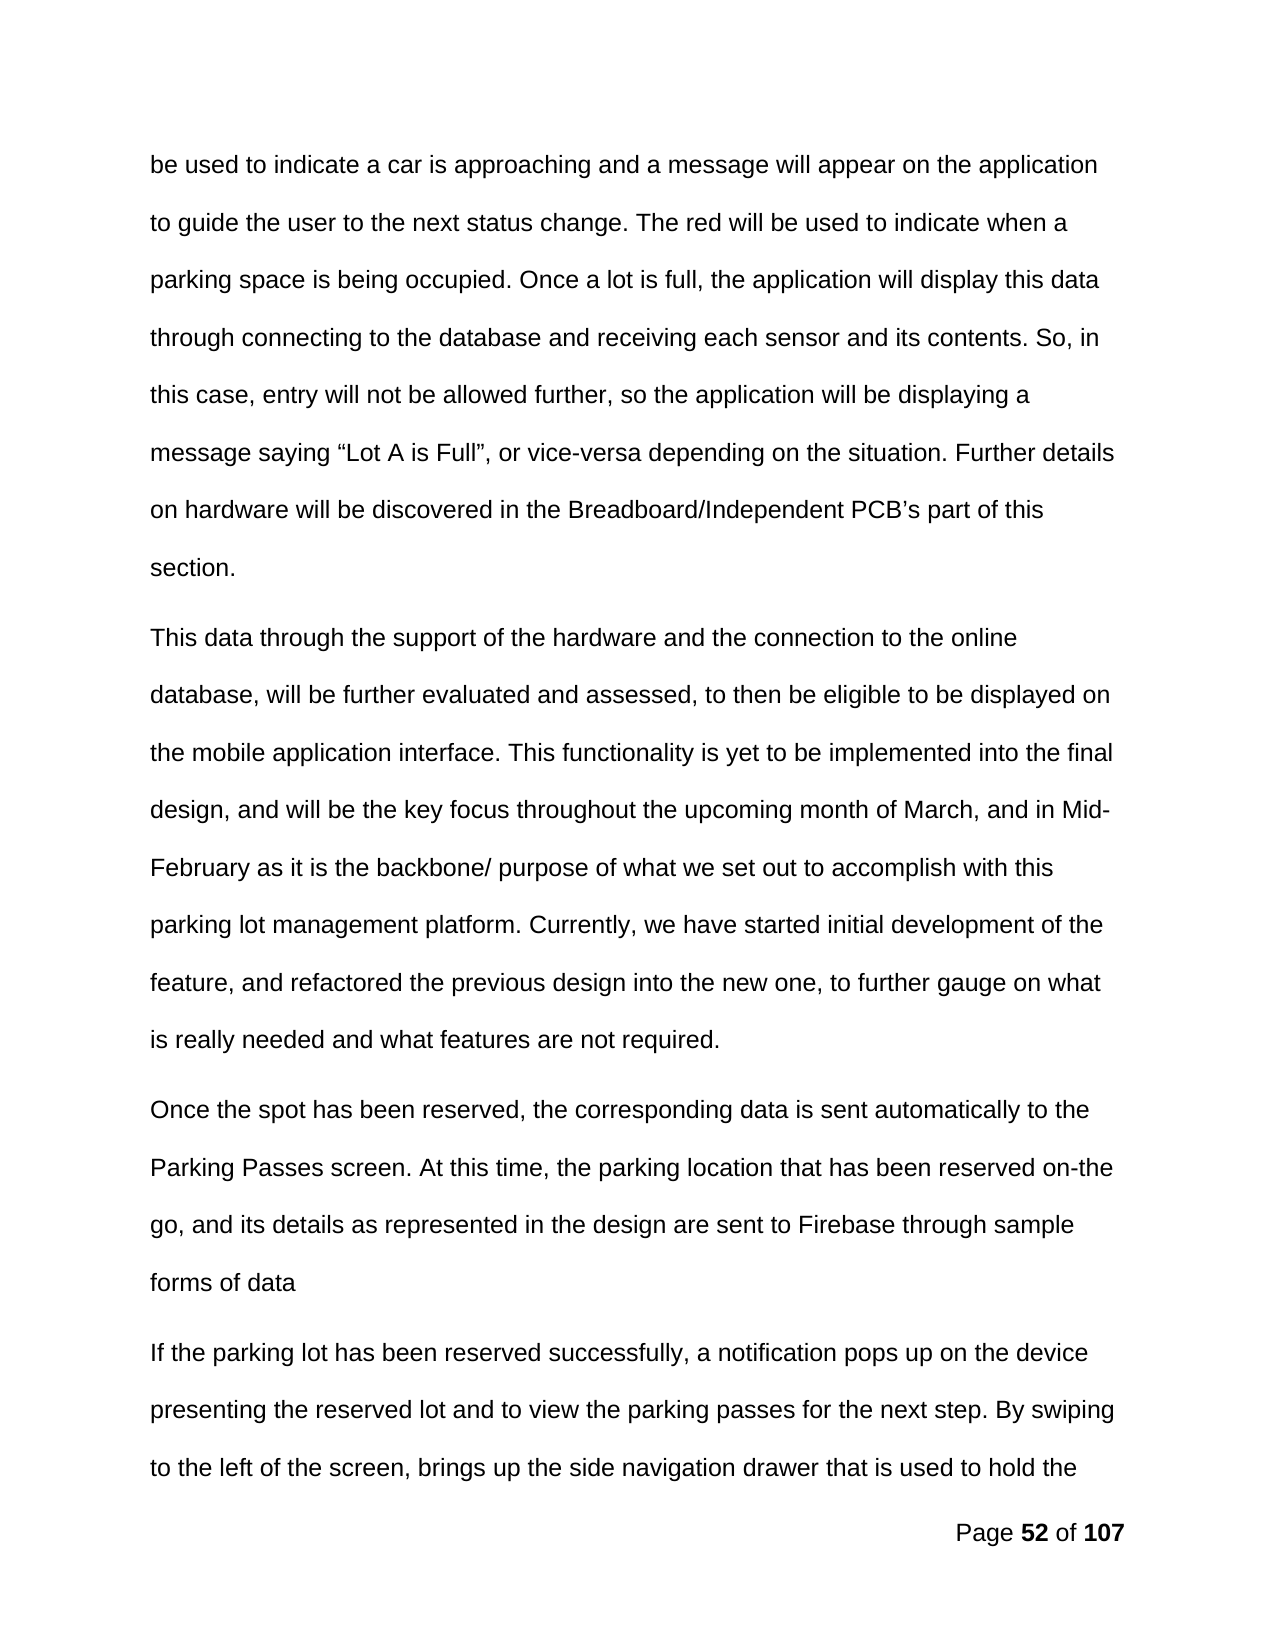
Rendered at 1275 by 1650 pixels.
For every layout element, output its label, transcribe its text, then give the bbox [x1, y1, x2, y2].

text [150, 150, 1125, 581]
text This data through the support of the hardware and the connection to the online database, will be further evaluated and assessed, to then be eligible to be displayed on the mobile application interface. This functionality is yet to be implemented into the final design, and will be the key focus throughout the upcoming month of March, and in Mid-February as it is the backbone/ purpose of what we set out to accomplish with this parking lot management platform. Currently, we have started initial development of the feature, and refactored the previous design into the new one, to further gauge on what is really needed and what features are not required. [150, 622, 1125, 1054]
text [150, 1337, 1125, 1481]
text Once the spot has been reserved, the corresponding data is sent automatically to the Parking Passes screen. At this time, the parking location that has been reserved on-the go, and its details as represented in the design are sent to Firebase through sample forms of data [150, 1095, 1125, 1296]
